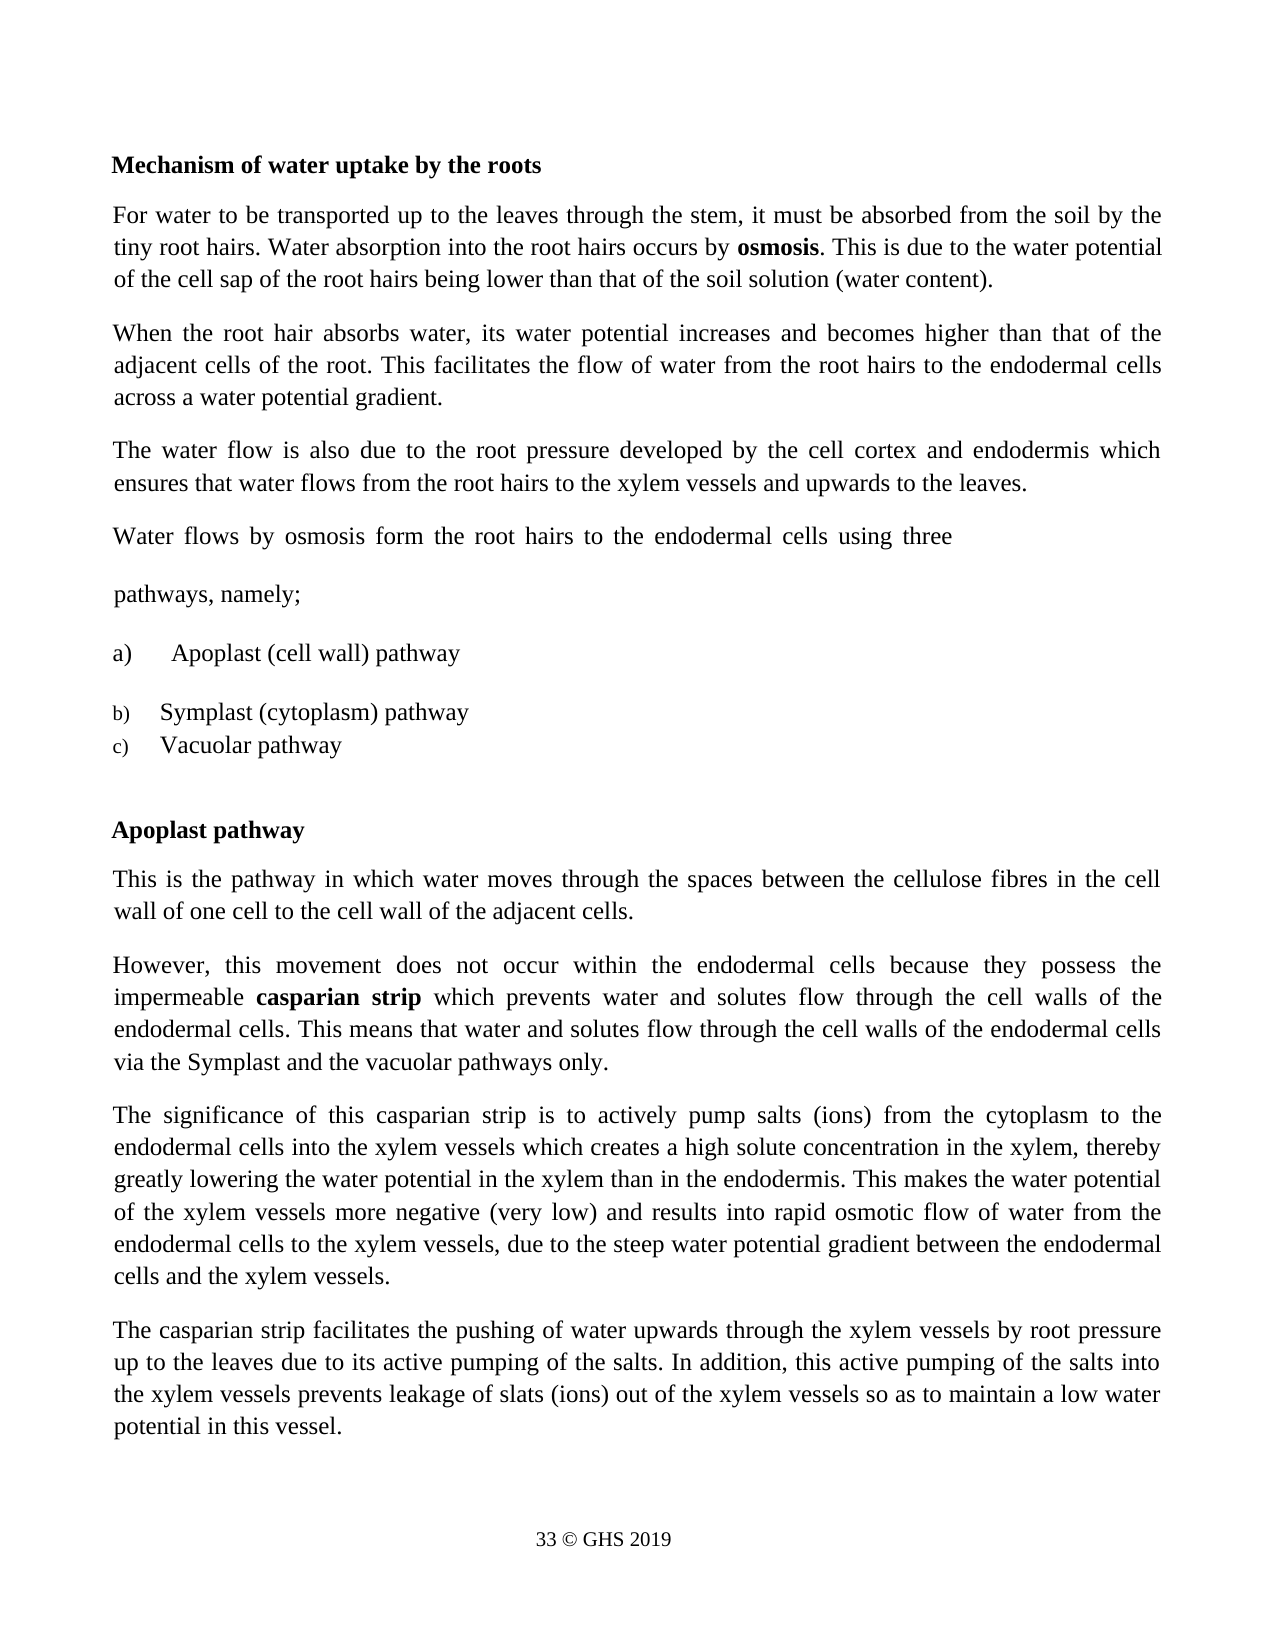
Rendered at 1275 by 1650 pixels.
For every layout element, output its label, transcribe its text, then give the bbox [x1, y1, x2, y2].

text a) Apoplast (cell wall) pathway [112, 638, 953, 667]
text When the root hair absorbs water, its water potential increases and becomes higher than that of the adjacent cells of the root. This facilitates the flow of water from the root hairs to the endodermal cells across a water potential gradient. [112, 318, 1163, 411]
subtitle Mechanism of water uptake by the roots [111, 151, 1163, 179]
text However, this movement does not occur within the endodermal cells because they possess the impermeable casparian strip which prevents water and solutes flow through the cell walls of the endodermal cells. This means that water and solutes flow through the cell walls of the endodermal cells via the Symplast and the vacuolar pathways only. [112, 950, 1163, 1076]
text For water to be transported up to the leaves through the stem, it must be absorbed from the soil by the tiny root hairs. Water absorption into the root hairs occurs by osmosis. This is due to the water potential of the cell sap of the root hairs being lower than that of the soil solution (water content). [112, 200, 1163, 293]
text This is the pathway in which water moves through the spaces between the cellulose fibres in the cell wall of one cell to the cell wall of the adjacent cells. [112, 864, 1163, 925]
list Symplast (cytoplasm) pathway [112, 697, 1163, 726]
text The significance of this casparian strip is to actively pump salts (ions) from the cytoplasm to the endodermal cells into the xylem vessels which creates a high solute concentration in the xylem, thereby greatly lowering the water potential in the xylem than in the endodermis. This makes the water potential of the xylem vessels more negative (very low) and results into rapid osmotic flow of water from the endodermal cells to the xylem vessels, due to the steep water potential gradient between the endodermal cells and the xylem vessels. [112, 1100, 1163, 1290]
list Vacuolar pathway [112, 730, 1163, 759]
subtitle Apoplast pathway [111, 815, 1163, 843]
text Water flows by osmosis form the root hairs to the endodermal cells using three pathways, namely; [112, 521, 953, 608]
text The water flow is also due to the root pressure developed by the cell cortex and endodermis which ensures that water flows from the root hairs to the xylem vessels and upwards to the leaves. [112, 436, 1163, 497]
text The casparian strip facilitates the pushing of water upwards through the xylem vessels by root pressure up to the leaves due to its active pumping of the salts. In addition, this active pumping of the salts into the xylem vessels prevents leakage of slats (ions) out of the xylem vessels so as to maintain a low water potential in this vessel. [112, 1315, 1163, 1440]
